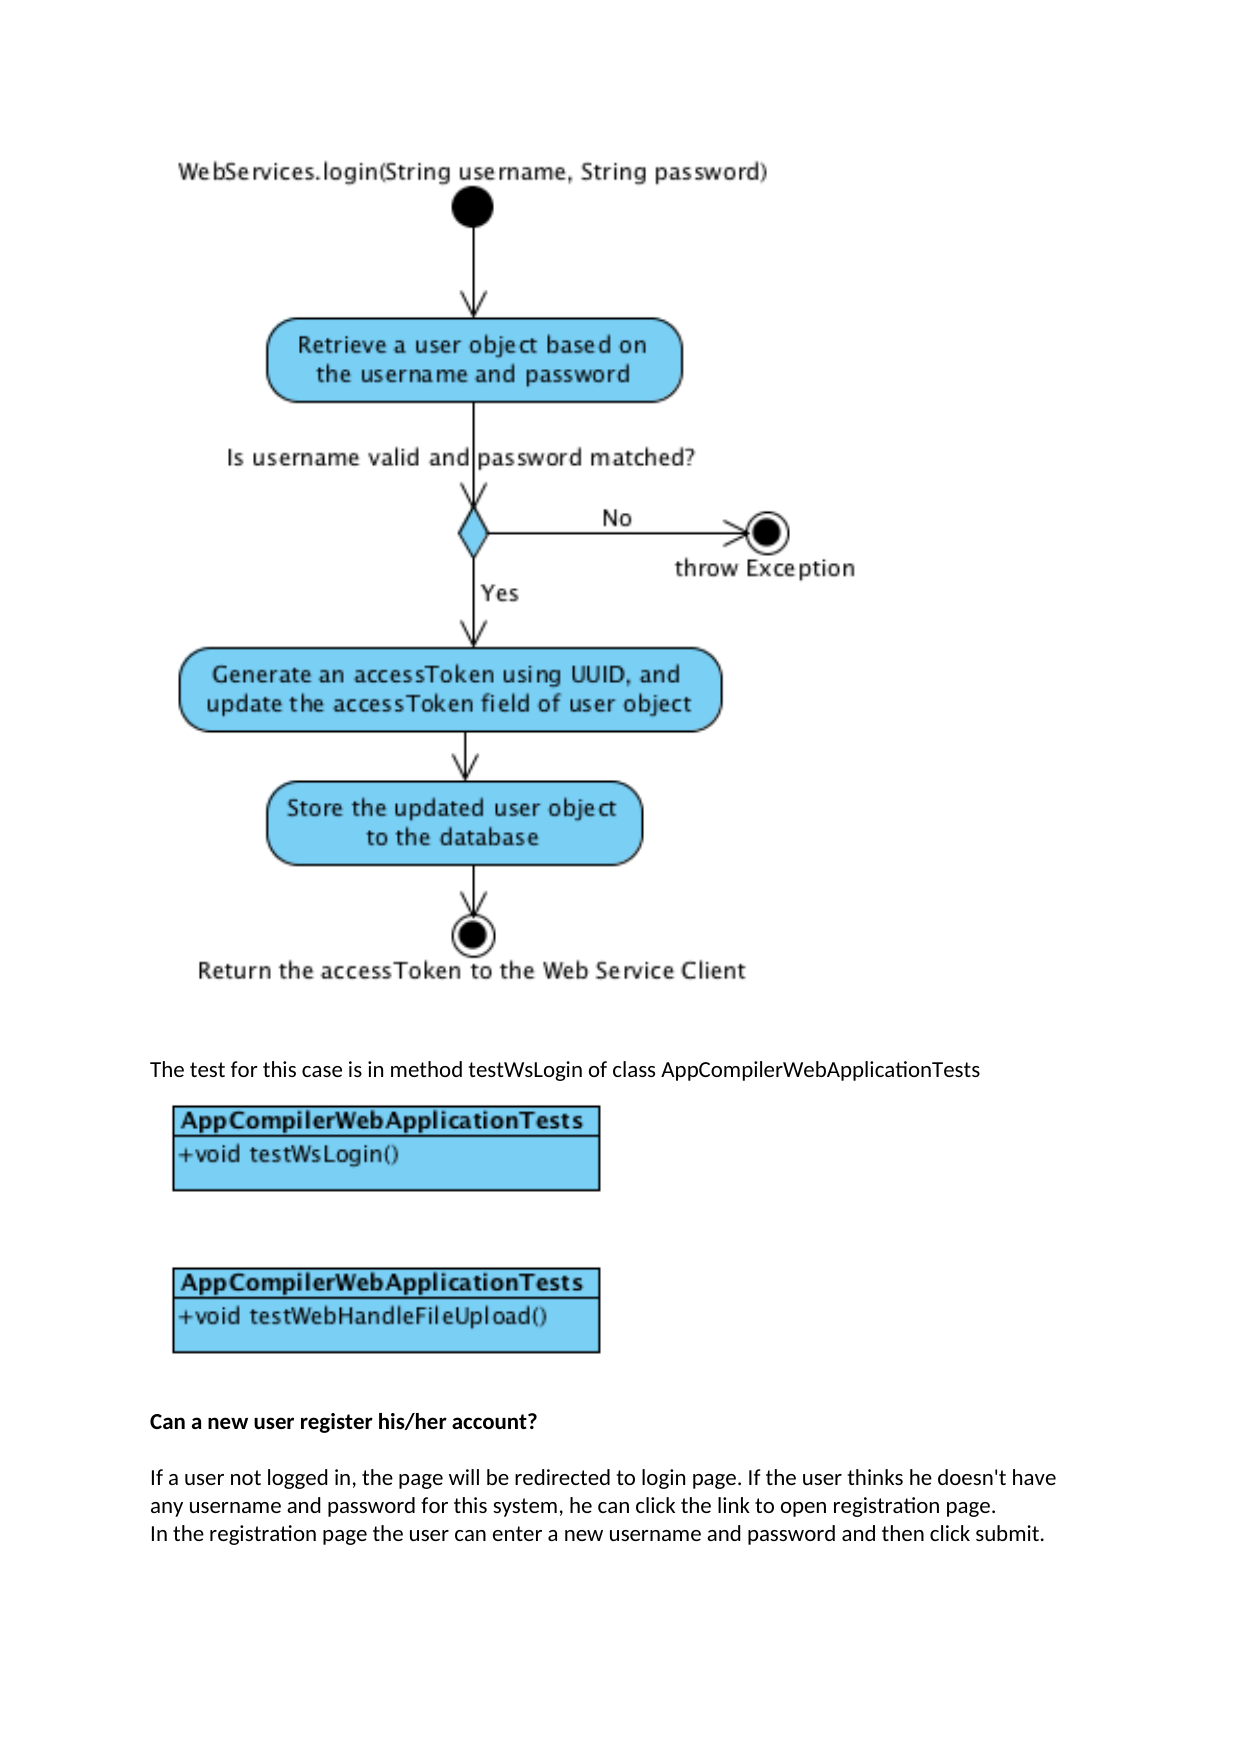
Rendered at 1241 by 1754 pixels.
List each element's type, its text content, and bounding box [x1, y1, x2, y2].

text The test for this case is in method testWsLogin of class AppCompilerWebApplicationTests [150, 1055, 1090, 1083]
text Can a new user register his/her account? [150, 1407, 1090, 1435]
text If a user not logged in, the page will be redirected to login page. If the user thinks he doesn't have any username and password for this system, he can click the link to open registration page. [150, 1463, 1090, 1519]
picture [150, 1245, 625, 1379]
picture [150, 150, 890, 998]
picture [150, 1083, 625, 1217]
text In the registration page the user can enter a new username and password and then click submit. [150, 1519, 1090, 1547]
